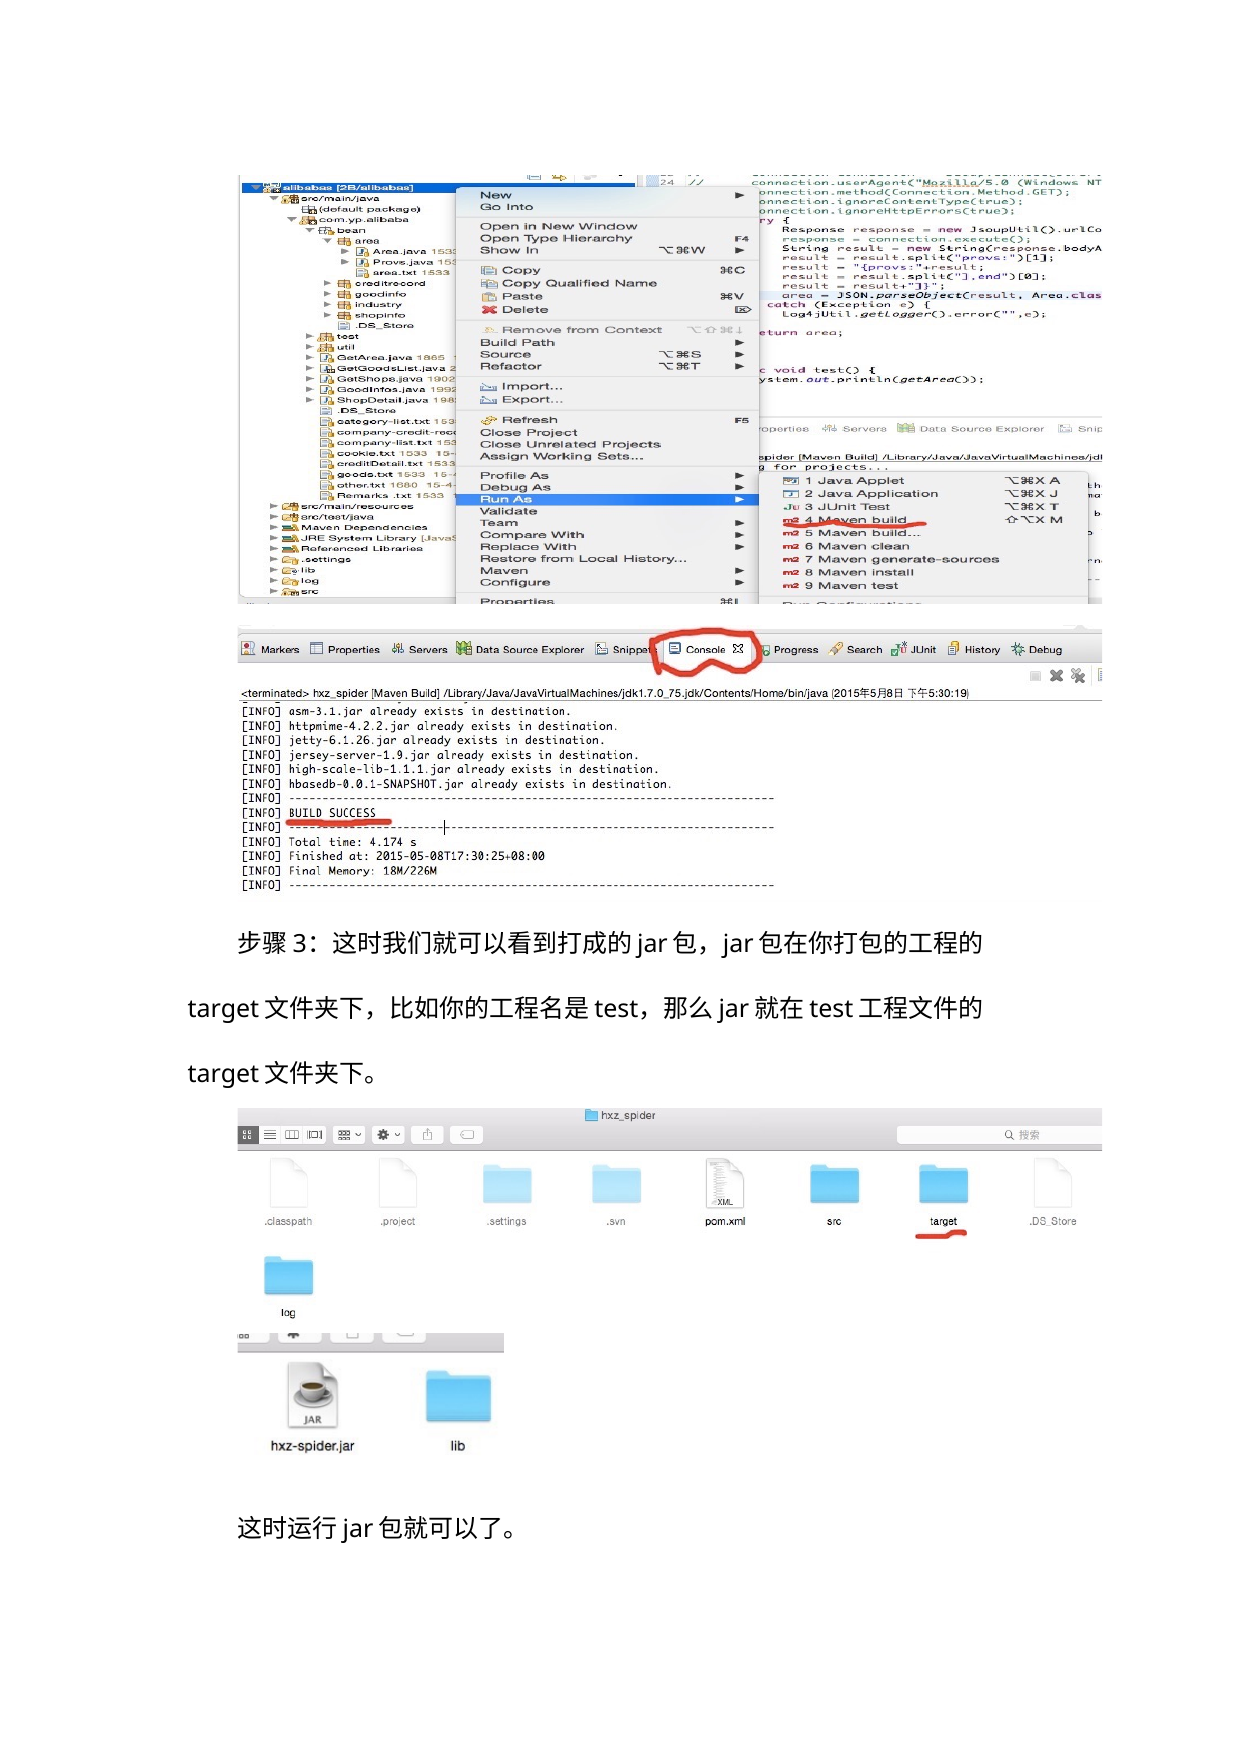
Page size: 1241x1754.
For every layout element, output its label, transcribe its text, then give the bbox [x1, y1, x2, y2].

picture [237, 1108, 1103, 1329]
picture [237, 175, 1103, 604]
picture [237, 1333, 504, 1493]
text 步骤3：这时我们就可以看到打成的jar包，jar包在你打包的工程的target文件夹下，比如你的工程名是test，那么jar就在test工程文件的target文件夹下。 [187, 909, 1053, 1104]
picture [237, 625, 1103, 902]
text 这时运行jar包就可以了。 [187, 1494, 1053, 1559]
